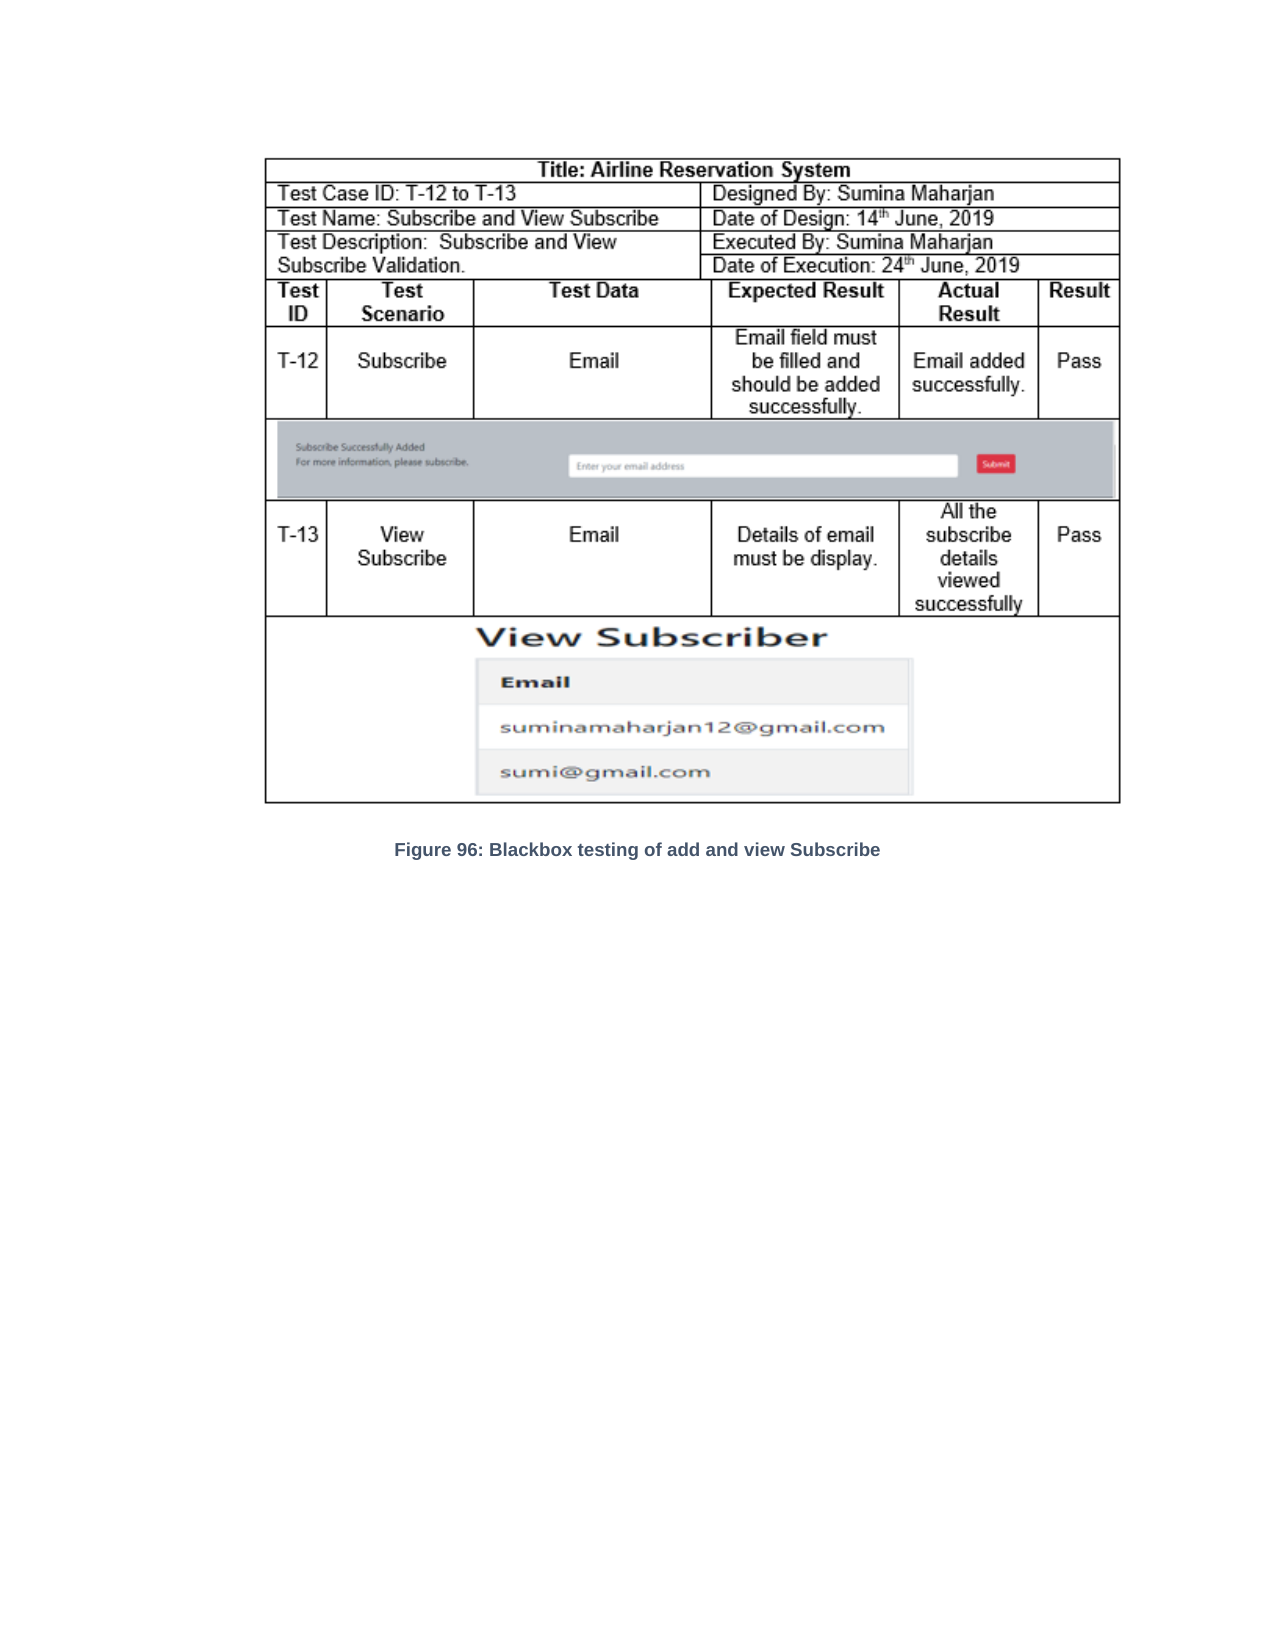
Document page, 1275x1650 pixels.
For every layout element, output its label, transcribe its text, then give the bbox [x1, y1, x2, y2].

picture [262, 150, 1127, 810]
text Figure 96: Blackbox testing of add and view Subscribe [150, 839, 1125, 861]
